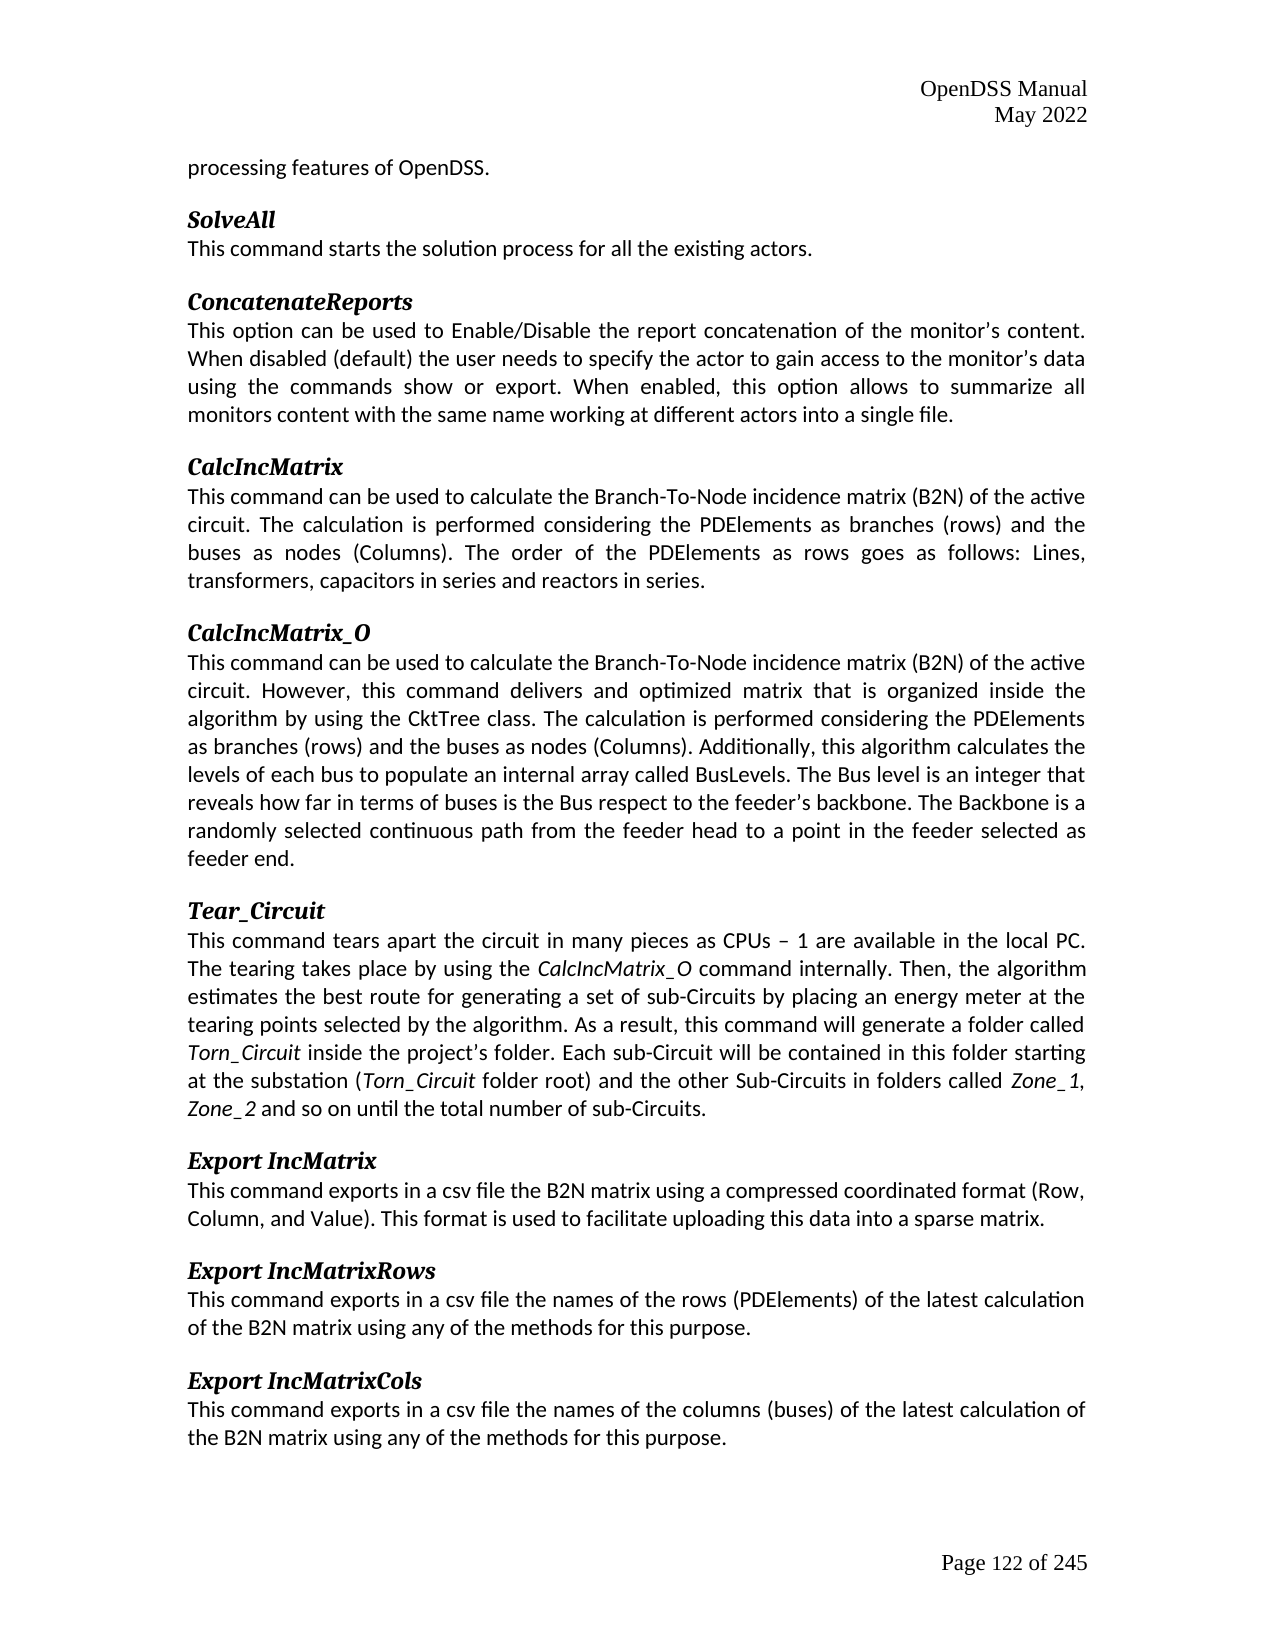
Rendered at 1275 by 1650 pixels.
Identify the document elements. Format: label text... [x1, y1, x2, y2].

subtitle Export IncMatrixRows [187, 1257, 1087, 1286]
subtitle Export IncMatrixCols [187, 1367, 1087, 1395]
subtitle Tear_Circuit [187, 897, 1087, 926]
text This command starts the solution process for all the existing actors. [187, 234, 1087, 262]
text This command tears apart the circuit in many pieces as CPUs – 1 are available in the local PC. The tearing takes place by using the CalcIncMatrix_O command internally. Then, the algorithm estimates the best route for generating a set of sub-Circuits by placing an energy meter at the tearing points selected by the algorithm. As a result, this command will generate a folder called Torn_Circuit inside the project’s folder. Each sub-Circuit will be contained in this folder starting at the substation (Torn_Circuit folder root) and the other Sub-Circuits in folders called Zone_1, Zone_2 and so on until the total number of sub-Circuits. [187, 926, 1087, 1122]
text This command exports in a csv file the names of the rows (PDElements) of the latest calculation of the B2N matrix using any of the methods for this purpose. [187, 1286, 1087, 1342]
text This command exports in a csv file the names of the columns (buses) of the latest calculation of the B2N matrix using any of the methods for this purpose. [187, 1395, 1087, 1451]
text This command can be used to calculate the Branch-To-Node incidence matrix (B2N) of the active circuit. However, this command delivers and optimized matrix that is organized inside the algorithm by using the CktTree class. The calculation is performed considering the PDElements as branches (rows) and the buses as nodes (Columns). Additionally, this algorithm calculates the levels of each bus to populate an internal array called BusLevels. The Bus level is an integer that reveals how far in terms of buses is the Bus respect to the feeder’s backbone. The Backbone is a randomly selected continuous path from the feeder head to a point in the feeder selected as feeder end. [187, 648, 1087, 872]
subtitle ConcatenateReports [187, 287, 1087, 316]
text This option can be used to Enable/Disable the report concatenation of the monitor’s content. When disabled (default) the user needs to specify the actor to gain access to the monitor’s data using the commands show or export. When enabled, this option allows to summarize all monitors content with the same name working at different actors into a single file. [187, 316, 1087, 428]
subtitle SolveAll [187, 206, 1087, 234]
text This command can be used to calculate the Branch-To-Node incidence matrix (B2N) of the active circuit. The calculation is performed considering the PDElements as branches (rows) and the buses as nodes (Columns). The order of the PDElements as rows goes as follows: Lines, transformers, capacitors in series and reactors in series. [187, 482, 1087, 594]
subtitle CalcIncMatrix [187, 453, 1087, 482]
subtitle Export IncMatrix [187, 1147, 1087, 1176]
text This command exports in a csv file the B2N matrix using a compressed coordinated format (Row, Column, and Value). This format is used to facilitate uploading this data into a sparse matrix. [187, 1176, 1087, 1232]
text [187, 153, 1087, 181]
subtitle CalcIncMatrix_O [187, 619, 1087, 648]
